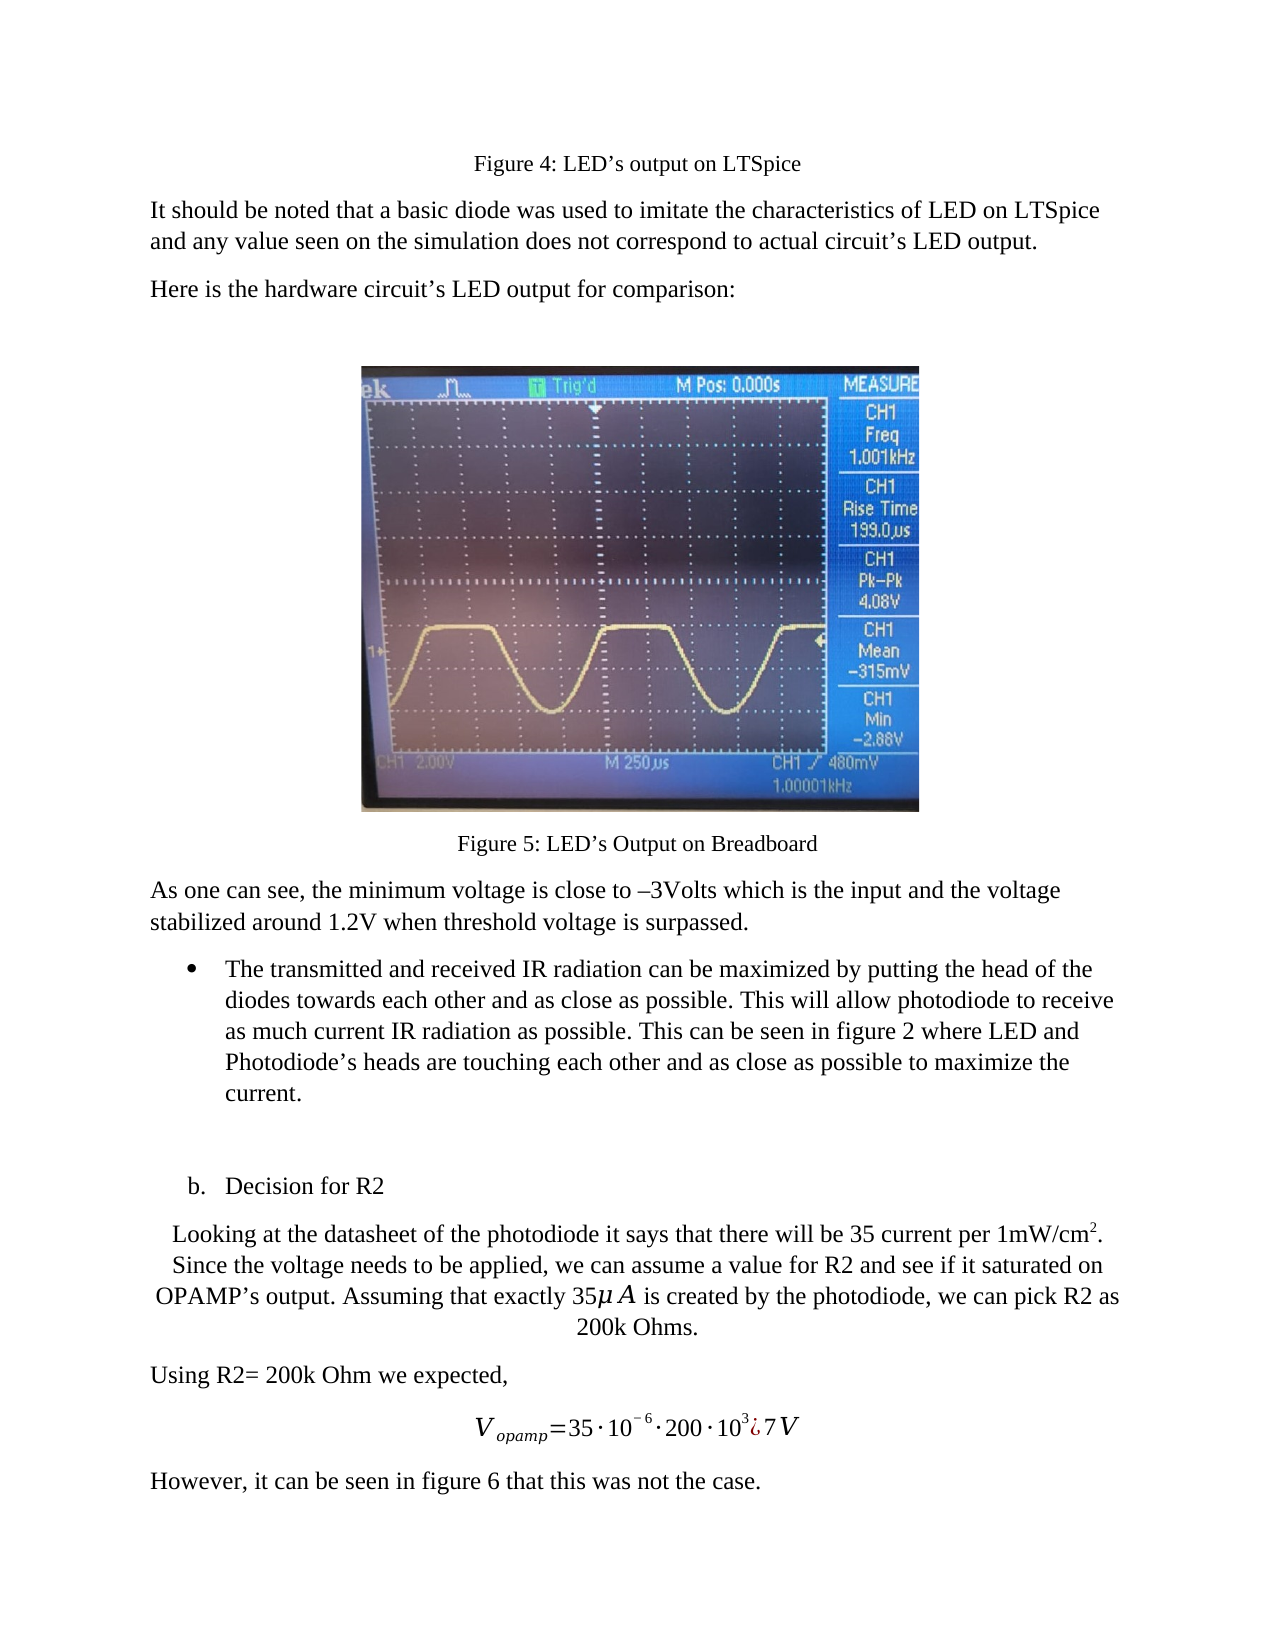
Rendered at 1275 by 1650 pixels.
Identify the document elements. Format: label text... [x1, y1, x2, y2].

text Figure 4: LED’s output on LTSpice [150, 150, 1125, 176]
text However, it can be seen in figure 6 that this was not the case. [150, 1466, 1125, 1495]
text It should be noted that a basic diode was used to imitate the characteristics of LED on LTSpice and any value seen on the simulation does not correspond to actual circuit’s LED output. [150, 195, 1125, 255]
text Using R2= 200k Ohm we expected, [150, 1360, 1125, 1389]
list The transmitted and received IR radiation can be maximized by putting the head of the diodes towards each other and as close as possible. This will allow photodiode to receive as much current IR radiation as possible. This can be seen in figure 2 where LED and Photodiode’s heads are touching each other and as close as possible to maximize the current. [187, 954, 1125, 1107]
text Figure 5: LED’s Output on Breadboard [150, 831, 1125, 857]
text Looking at the datasheet of the photodiode it says that there will be 35 current per 1mW/cm2. Since the voltage needs to be applied, we can assume a value for R2 and see if it saturated on OPAMP’s output. Assuming that exactly 35 is created by the photodiode, we can pick R2 as 200k Ohms. [150, 1219, 1125, 1341]
text As one can see, the minimum voltage is close to –3Volts which is the input and the voltage stabilized around 1.2V when threshold voltage is surpassed. [150, 876, 1125, 935]
text Here is the hardware circuit’s LED output for comparison: [150, 274, 1125, 303]
list Decision for R2 [187, 1171, 1125, 1200]
